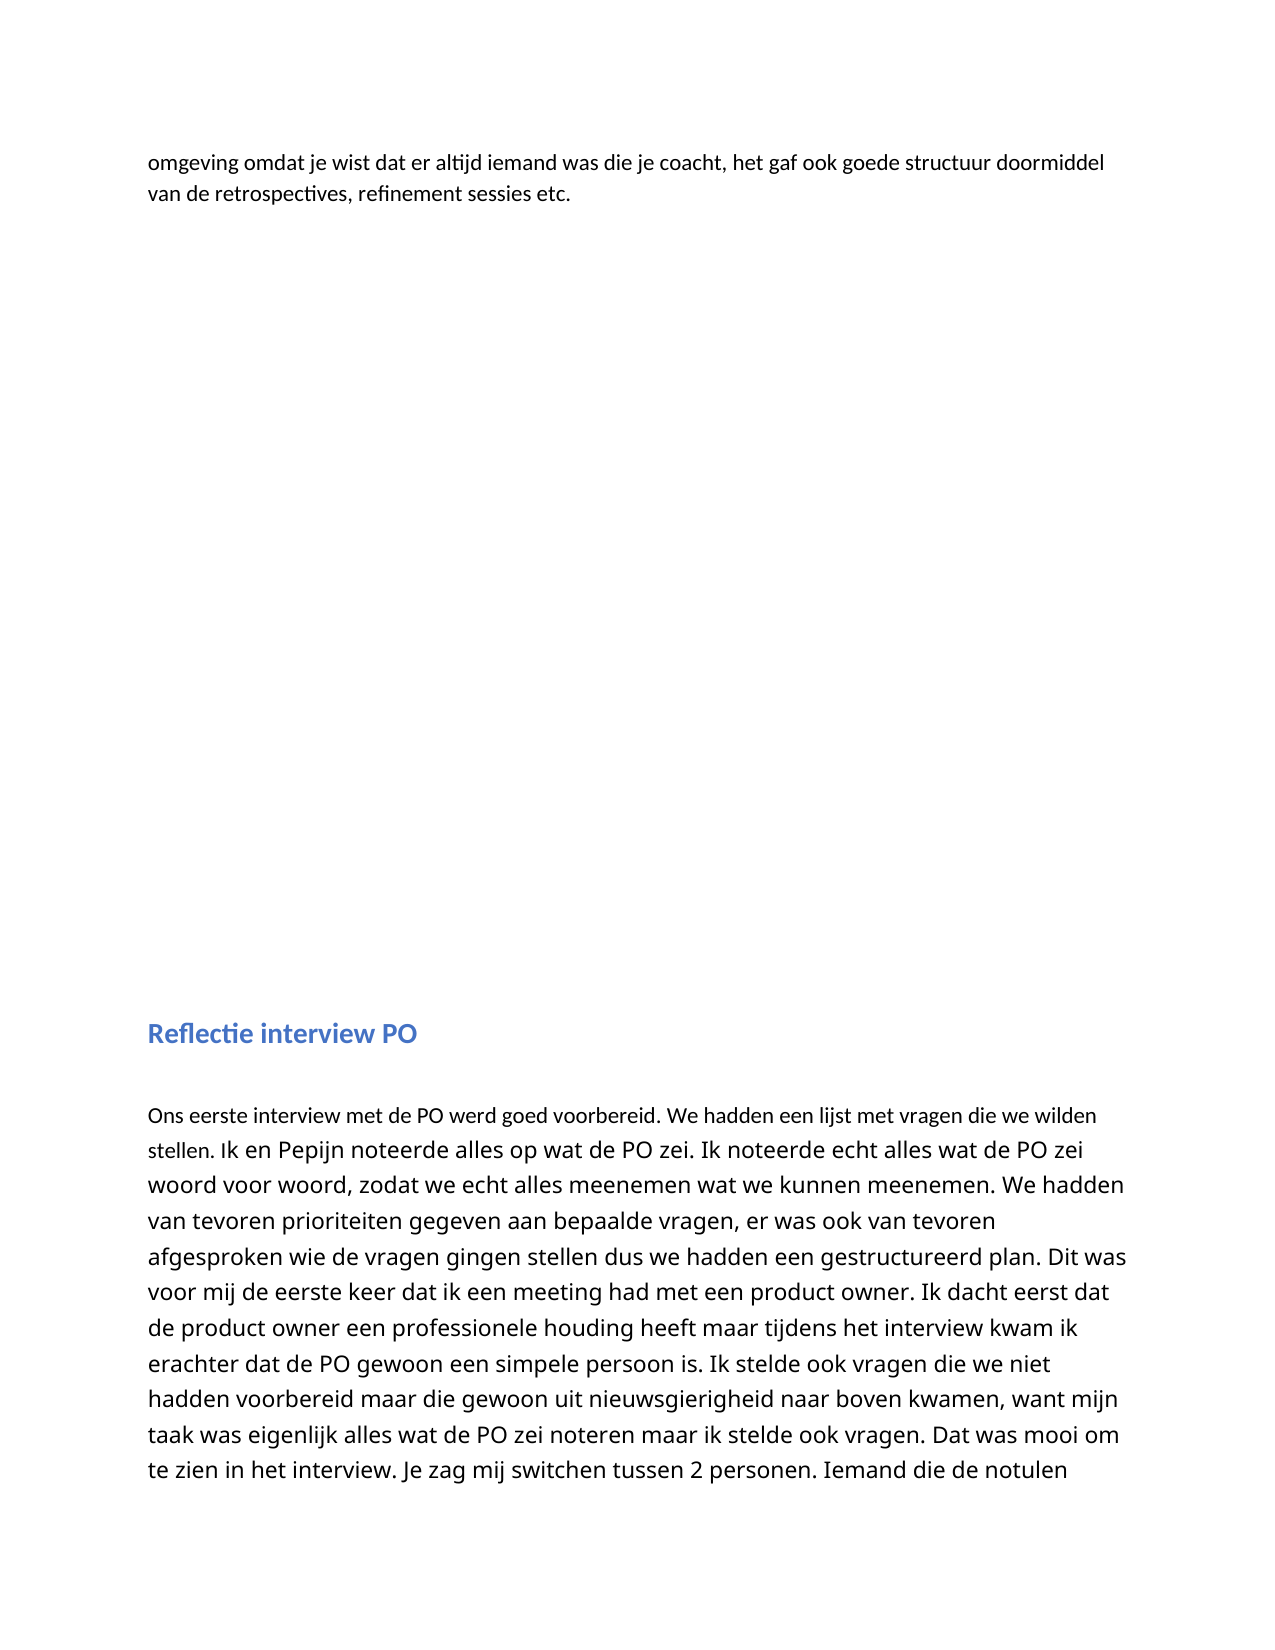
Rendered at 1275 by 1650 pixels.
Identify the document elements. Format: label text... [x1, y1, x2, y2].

subtitle Reflectie interview PO [148, 1015, 1127, 1051]
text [148, 148, 1127, 207]
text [148, 1101, 1127, 1486]
